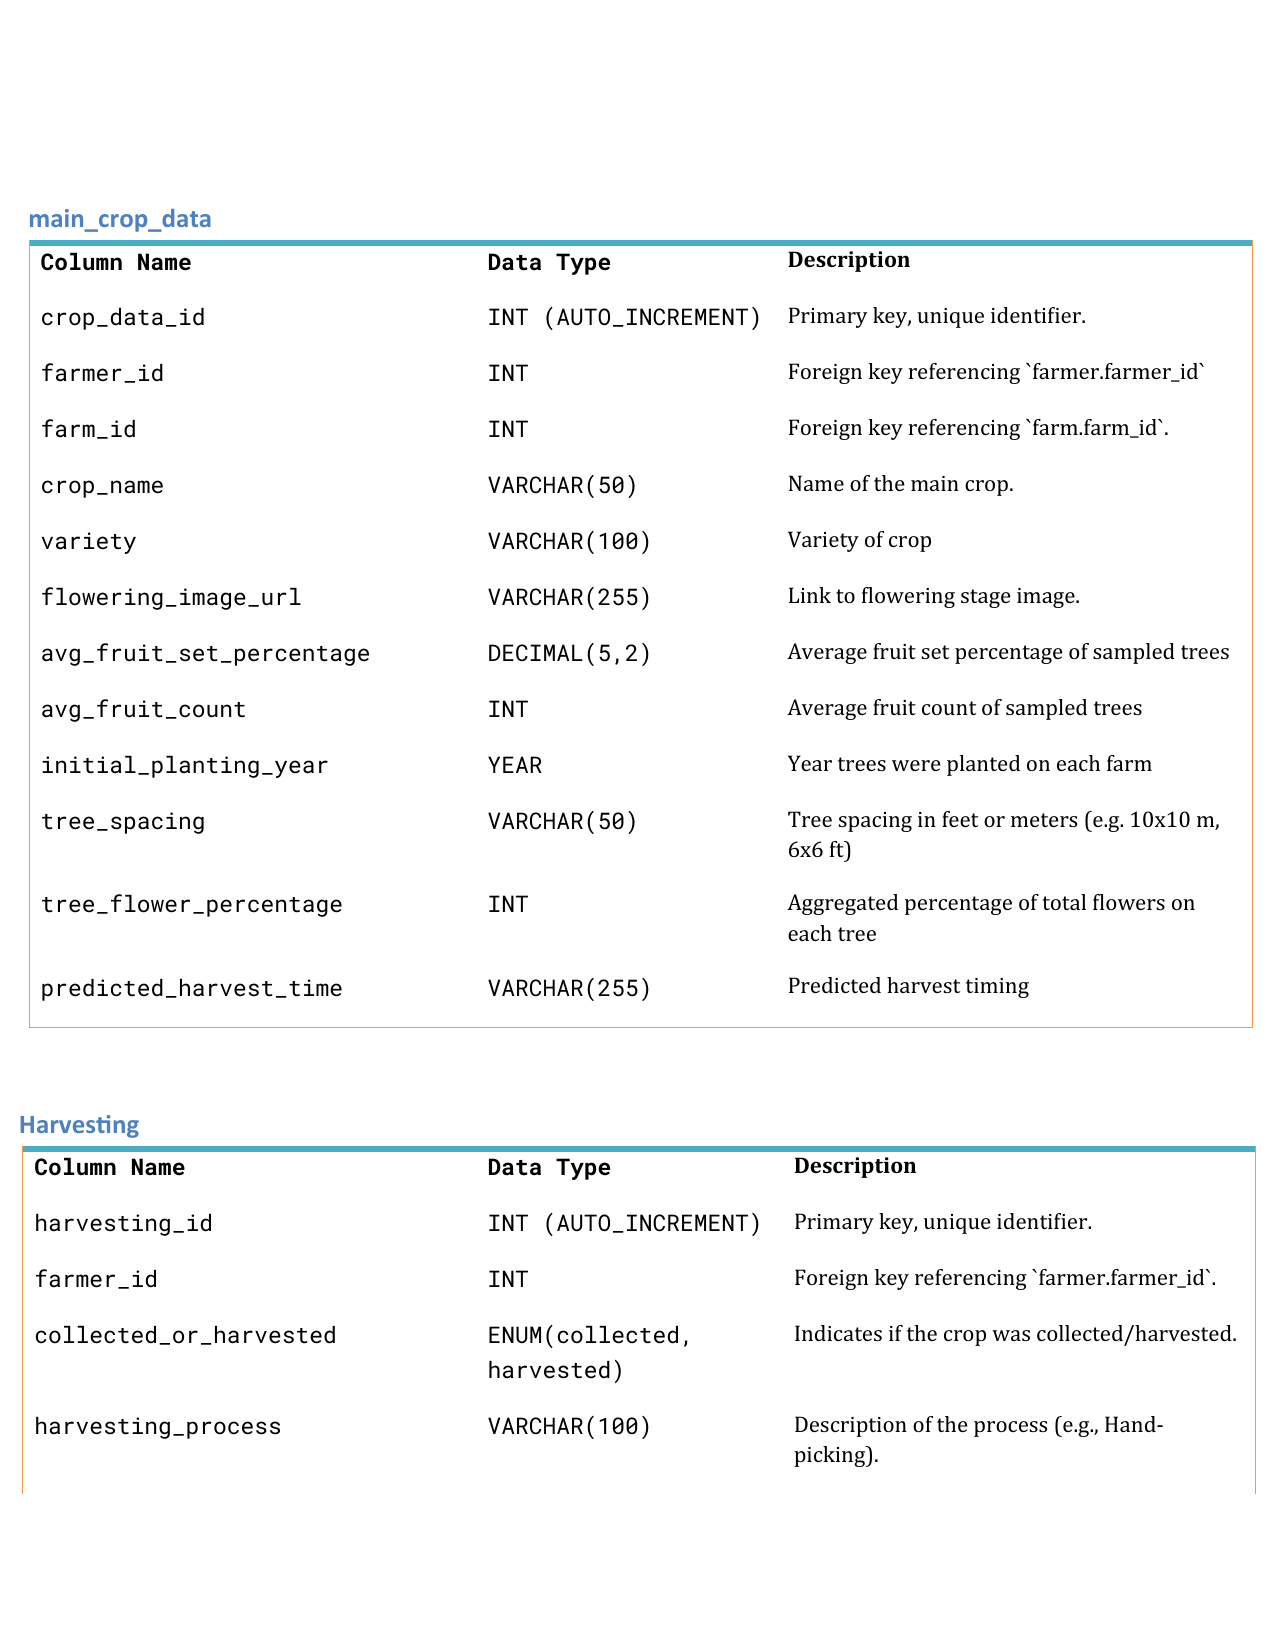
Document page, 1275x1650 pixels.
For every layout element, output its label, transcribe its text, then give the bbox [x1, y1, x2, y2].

table_cell farmer_id [30, 358, 476, 413]
table_cell Foreign key referencing `farmer.farmer_id`. [783, 1264, 1255, 1318]
table_cell VARCHAR(50) [477, 805, 776, 888]
subtitle Harvesting [19, 1108, 1087, 1141]
table_header Data Type [477, 1152, 782, 1207]
table_cell INT [477, 358, 776, 413]
table_header Column Name [30, 246, 476, 301]
table_cell VARCHAR(100) [477, 526, 776, 580]
table_cell Variety of crop [777, 526, 1252, 580]
table_cell Name of the main crop. [777, 470, 1252, 524]
table_cell INT [477, 414, 776, 468]
table_cell Year trees were planted on each farm [777, 749, 1252, 804]
table_cell Indicates if the crop was collected/harvested. [783, 1320, 1255, 1409]
table_cell flowering_image_url [30, 581, 476, 636]
table_cell Foreign key referencing `farmer.farmer_id` [777, 358, 1252, 413]
table_header Column Name [23, 1152, 476, 1207]
table_cell VARCHAR(255) [477, 972, 776, 1027]
table_cell tree_flower_percentage [30, 889, 476, 971]
table_cell INT [477, 1264, 782, 1318]
table_cell VARCHAR(50) [477, 470, 776, 524]
table_cell YEAR [477, 749, 776, 804]
table_cell INT [477, 889, 776, 971]
table_cell INT [477, 693, 776, 748]
table_header Description [783, 1152, 1255, 1207]
table_cell harvesting_id [23, 1208, 476, 1263]
table_cell Foreign key referencing `farm.farm_id`. [777, 414, 1252, 468]
table_cell tree_spacing [30, 805, 476, 888]
table_cell VARCHAR(255) [477, 581, 776, 636]
table_cell Aggregated percentage of total flowers on each tree [777, 889, 1252, 971]
table_cell INT (AUTO_INCREMENT) [477, 302, 776, 357]
table_cell Predicted harvest timing [777, 972, 1252, 1027]
table_cell Primary key, unique identifier. [783, 1208, 1255, 1263]
table_cell Average fruit set percentage of sampled trees [777, 638, 1252, 692]
table_cell Description of the process (e.g., Hand-picking). [783, 1410, 1255, 1493]
table_cell initial_planting_year [30, 749, 476, 804]
table_cell farm_id [30, 414, 476, 468]
table_cell Tree spacing in feet or meters (e.g. 10x10 m, 6x6 ft) [777, 805, 1252, 888]
table_cell avg_fruit_count [30, 693, 476, 748]
table_cell crop_name [30, 470, 476, 524]
table_cell Primary key, unique identifier. [777, 302, 1252, 357]
table_cell crop_data_id [30, 302, 476, 357]
table_cell Average fruit count of sampled trees [777, 693, 1252, 748]
table_cell collected_or_harvested [23, 1320, 476, 1409]
table_header Data Type [477, 246, 776, 301]
table_header Description [777, 246, 1252, 301]
table_cell Link to flowering stage image. [777, 581, 1252, 636]
subtitle main_crop_data [28, 202, 1087, 235]
table_cell variety [30, 526, 476, 580]
table_cell avg_fruit_set_percentage [30, 638, 476, 692]
table_cell ENUM(collected, harvested) [477, 1320, 782, 1409]
table_cell farmer_id [23, 1264, 476, 1318]
table_cell harvesting_process [23, 1410, 476, 1493]
table_cell INT (AUTO_INCREMENT) [477, 1208, 782, 1263]
table_cell predicted_harvest_time [30, 972, 476, 1027]
table_cell DECIMAL(5,2) [477, 638, 776, 692]
table_cell VARCHAR(100) [477, 1410, 782, 1493]
